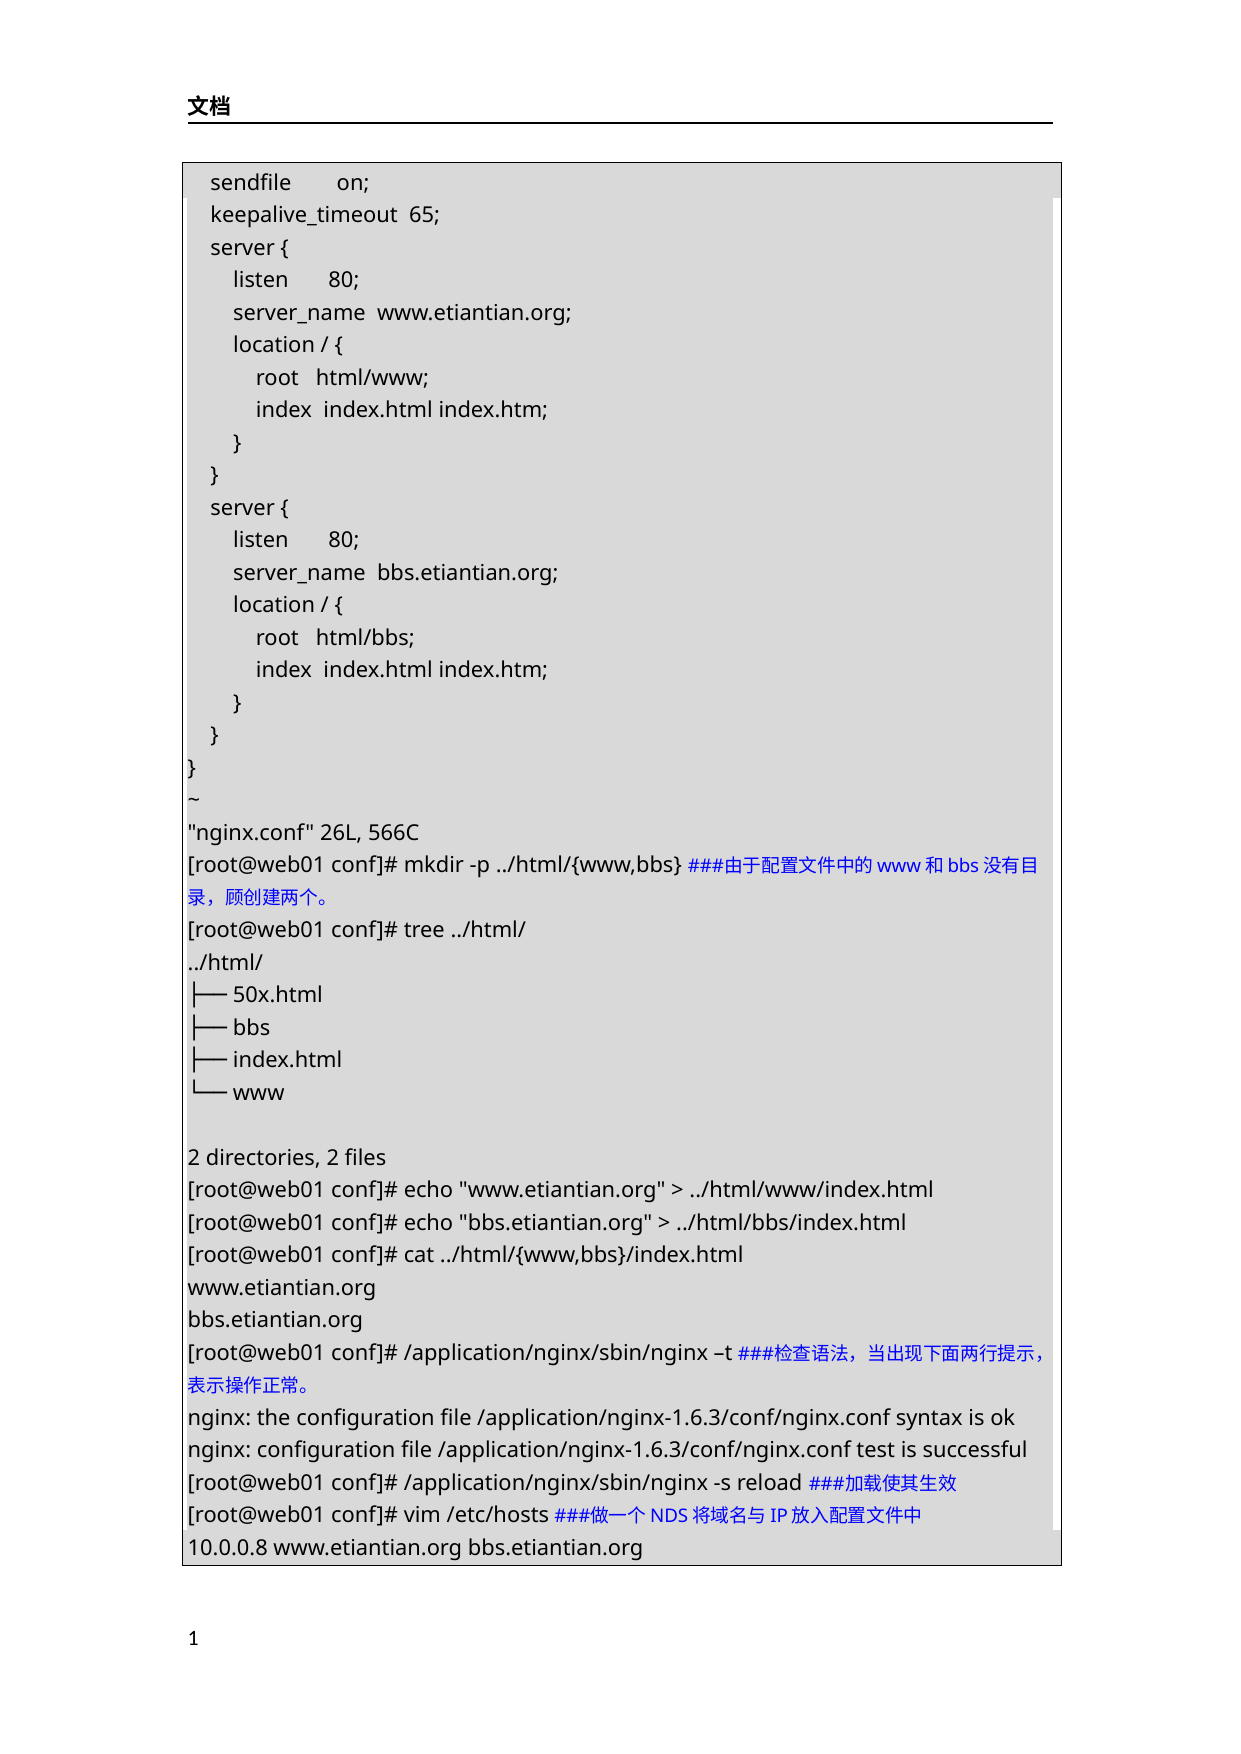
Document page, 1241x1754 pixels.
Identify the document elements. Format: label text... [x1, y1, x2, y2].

text server { [187, 230, 1053, 263]
text └── www [187, 1075, 1053, 1108]
text nginx: the configuration file /application/nginx-1.6.3/conf/nginx.conf syntax is ok [187, 1400, 1053, 1433]
text } [187, 750, 1053, 783]
text } [187, 718, 1053, 750]
text www.etiantian.org [187, 1270, 1053, 1303]
text [root@web01 conf]# /application/nginx/sbin/nginx –t ###检查语法，当出现下面两行提示，表示操作正常。 [187, 1335, 1053, 1400]
text location / { [187, 588, 1053, 620]
text server_name bbs.etiantian.org; [187, 555, 1053, 588]
text [root@web01 conf]# /application/nginx/sbin/nginx -s reload ###加载使其生效 [187, 1465, 1053, 1498]
text ├── bbs [187, 1010, 1053, 1043]
text [root@web01 conf]# echo "www.etiantian.org" > ../html/www/index.html [187, 1173, 1053, 1205]
text [root@web01 conf]# vim /etc/hosts ###做一个NDS将域名与IP放入配置文件中 [187, 1498, 1053, 1527]
text [root@web01 conf]# cat ../html/{www,bbs}/index.html [187, 1238, 1053, 1270]
text index index.html index.htm; [187, 653, 1053, 685]
text [root@web01 conf]# echo "bbs.etiantian.org" > ../html/bbs/index.html [187, 1205, 1053, 1238]
text ../html/ [187, 945, 1053, 978]
text index index.html index.htm; [187, 393, 1053, 425]
text sendfile on; [183, 163, 1061, 198]
text 2 directories, 2 files [187, 1140, 1053, 1173]
text "nginx.conf" 26L, 566C [187, 815, 1053, 848]
text ~ [187, 783, 1053, 815]
text } [187, 458, 1053, 490]
text keepalive_timeout 65; [187, 198, 1053, 230]
text 10.0.0.8 www.etiantian.org bbs.etiantian.org [183, 1527, 1061, 1565]
text nginx: configuration file /application/nginx-1.6.3/conf/nginx.conf test is successful [187, 1433, 1053, 1465]
text } [187, 685, 1053, 718]
text root html/www; [187, 360, 1053, 393]
text server { [187, 490, 1053, 523]
text bbs.etiantian.org [187, 1303, 1053, 1335]
text ├── 50x.html [187, 978, 1053, 1010]
text [root@web01 conf]# mkdir -p ../html/{www,bbs} ###由于配置文件中的www和bbs没有目录，顾创建两个。 [187, 848, 1053, 913]
text [root@web01 conf]# tree ../html/ [187, 913, 1053, 945]
text root html/bbs; [187, 620, 1053, 653]
text listen 80; [187, 263, 1053, 295]
text } [187, 425, 1053, 458]
text location / { [187, 328, 1053, 360]
text listen 80; [187, 523, 1053, 555]
text ├── index.html [187, 1043, 1053, 1075]
text server_name www.etiantian.org; [187, 295, 1053, 328]
